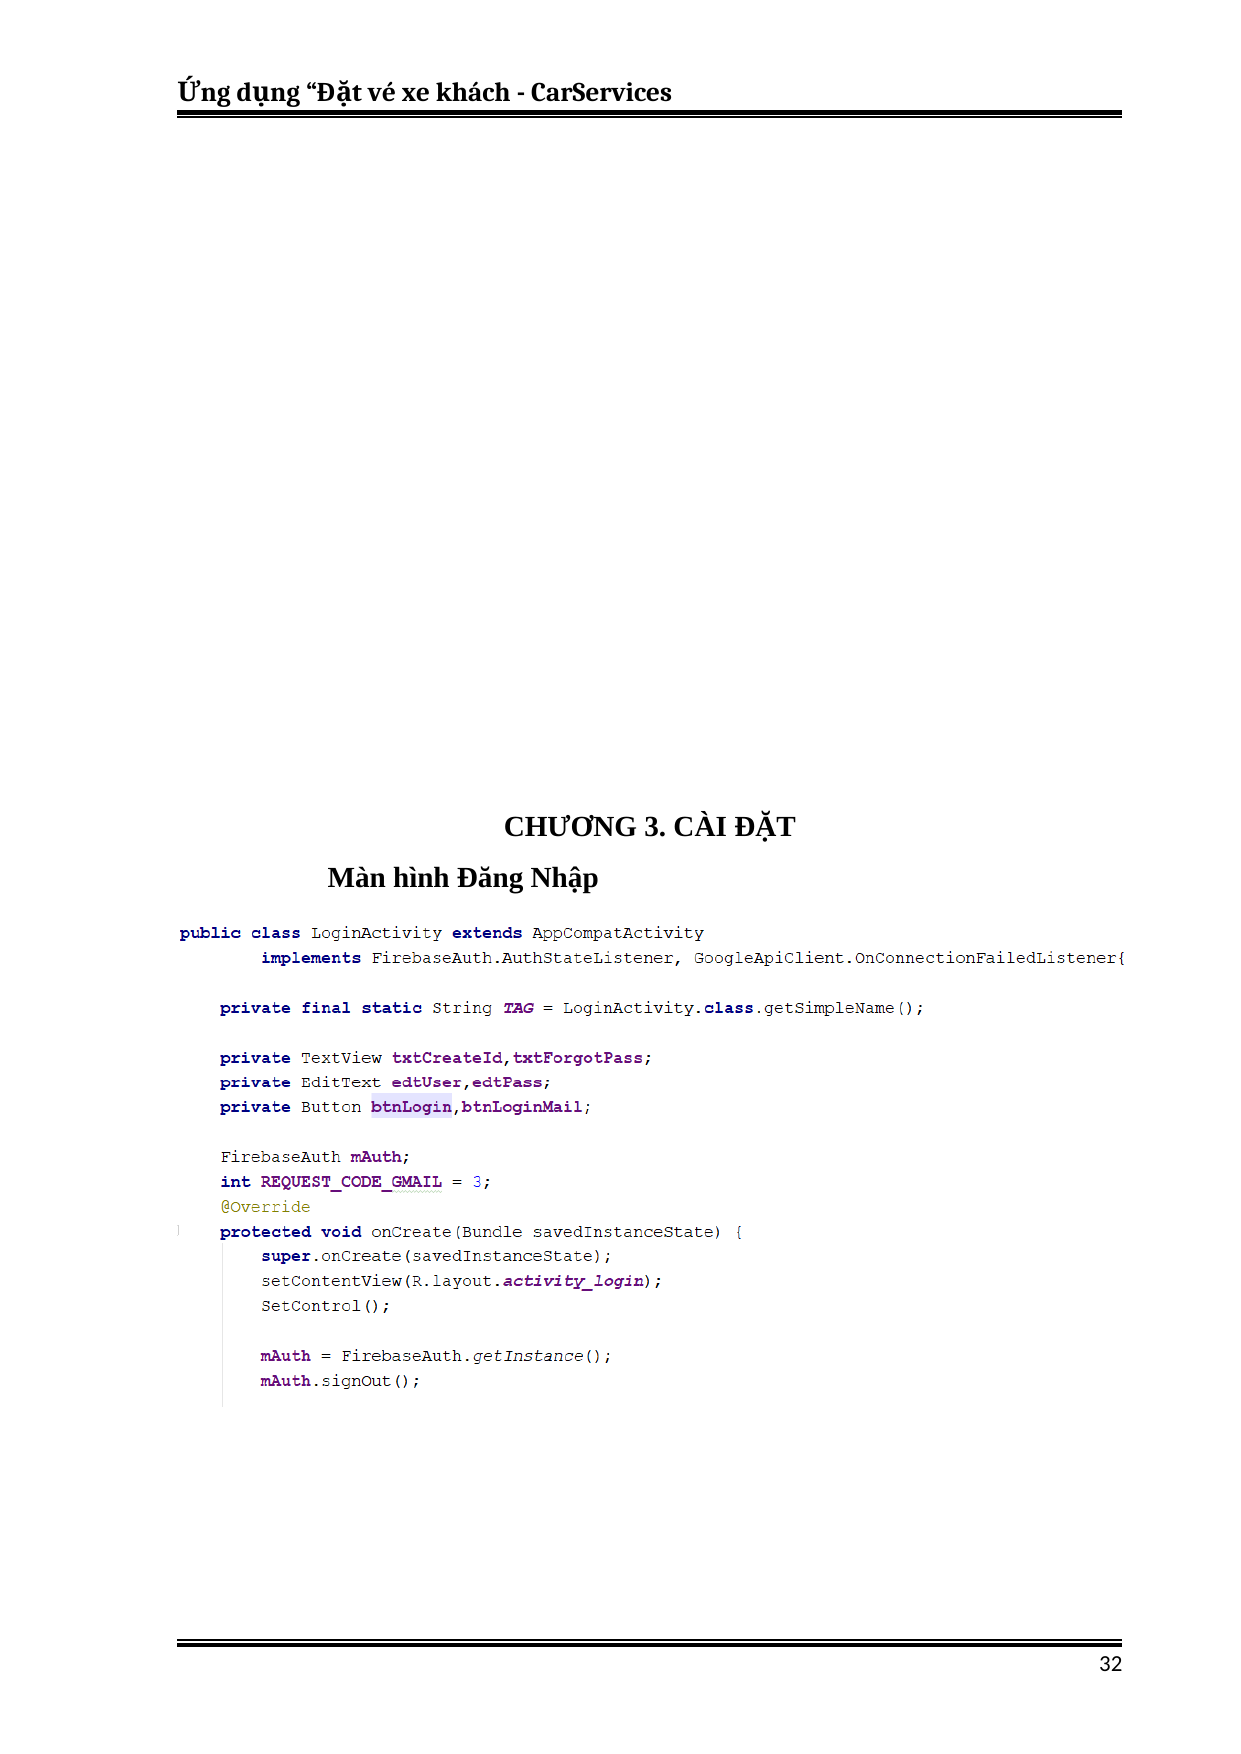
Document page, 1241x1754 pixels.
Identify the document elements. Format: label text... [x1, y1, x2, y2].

subtitle CHƯƠNG 3. CÀI ĐẶT [177, 809, 1122, 843]
text Màn hình Đăng Nhập [252, 860, 1122, 893]
picture [177, 919, 1181, 1407]
